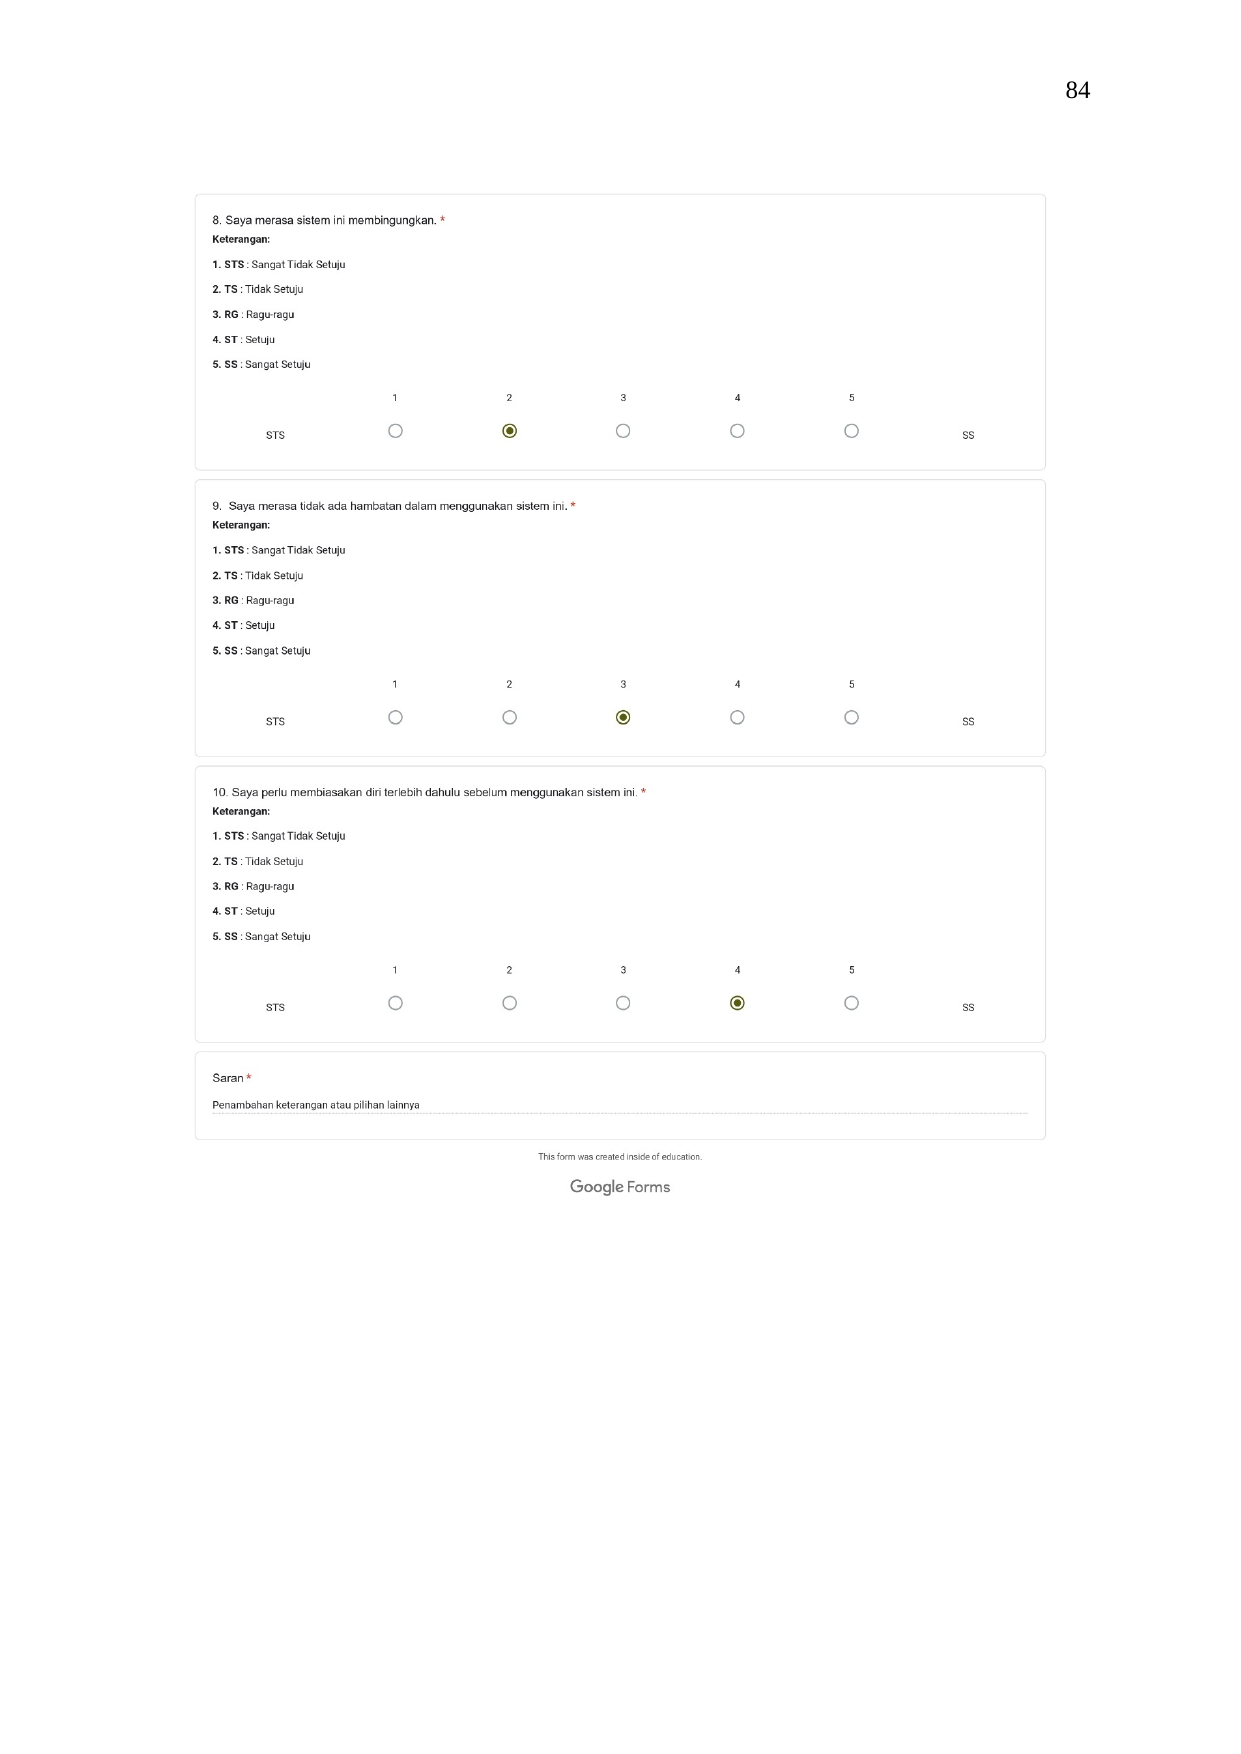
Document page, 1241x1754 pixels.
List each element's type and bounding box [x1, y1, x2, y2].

picture [150, 150, 1090, 1480]
